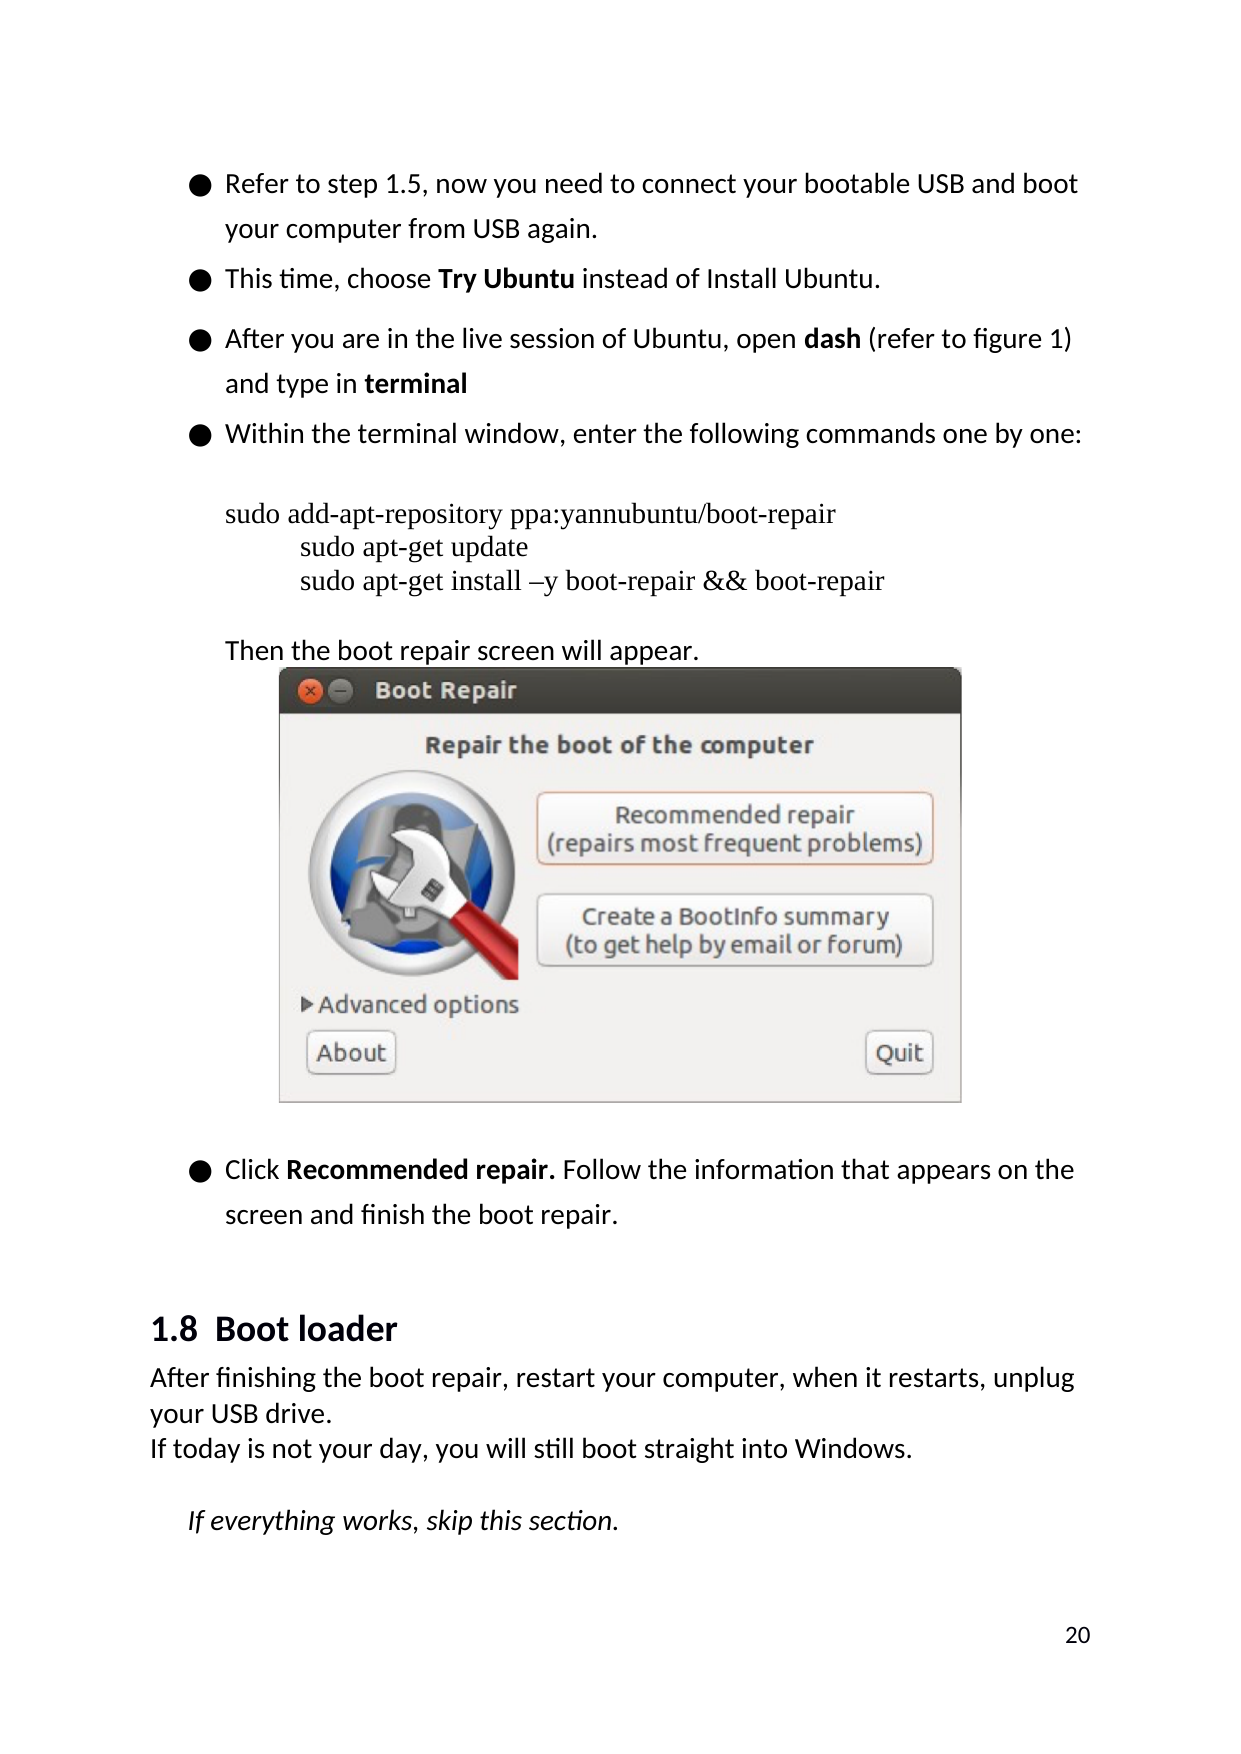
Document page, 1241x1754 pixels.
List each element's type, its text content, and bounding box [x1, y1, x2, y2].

text sudo add-apt-repository ppa:yannubuntu/boot-repair [225, 496, 1090, 529]
list Click Recommended repair. Follow the information that appears on the screen and finish the boot repair. [187, 1136, 1090, 1232]
subtitle 1.8 Boot loader [150, 1305, 1090, 1351]
list This time, choose Try Ubuntu instead of Install Ubuntu. [187, 245, 1090, 305]
list After you are in the live session of Ubuntu, open dash (refer to figure 1) and type in terminal [187, 305, 1090, 401]
text If everything works, skip this section. [187, 1502, 1090, 1537]
list Refer to step 1.5, now you need to connect your bootable USB and boot your computer from USB again. [187, 150, 1090, 245]
text If today is not your day, you will still boot straight into Windows. [150, 1430, 1090, 1466]
text After finishing the boot repair, restart your computer, when it restarts, unplug your USB drive. [150, 1359, 1090, 1430]
text Then the boot repair screen will appear. [187, 632, 1090, 668]
text sudo apt-get install –y boot-repair && boot-repair [187, 563, 1090, 597]
text sudo apt-get update [187, 529, 1090, 563]
list Within the terminal window, enter the following commands one by one: [187, 401, 1090, 460]
picture [278, 667, 962, 1103]
